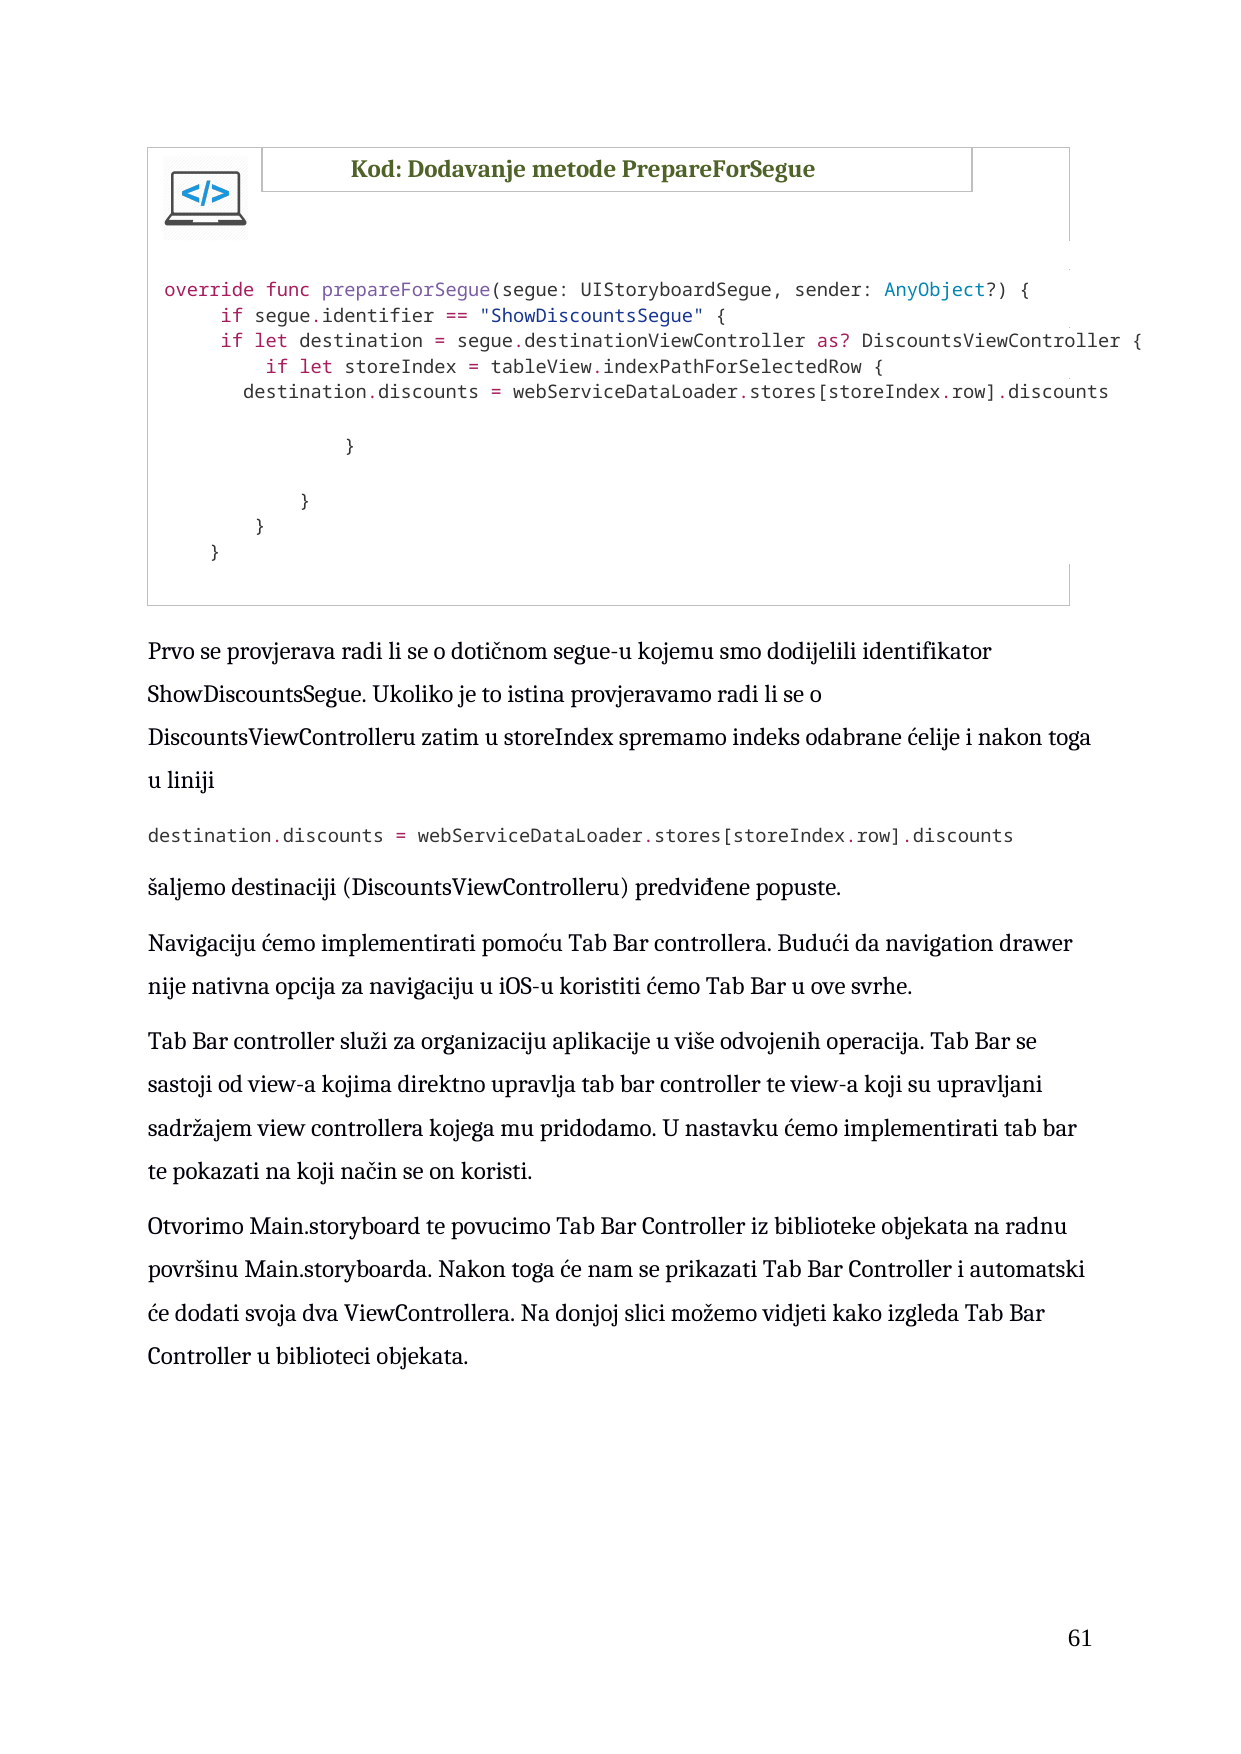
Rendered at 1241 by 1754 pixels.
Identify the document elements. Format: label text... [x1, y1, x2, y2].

picture [162, 155, 249, 241]
text Otvorimo Main.storyboard te povucimo Tab Bar Controller iz biblioteke objekata na radnu površinu Main.storyboarda. Nakon toga će nam se prikazati Tab Bar Controller i automatski će dodati svoja dva ViewControllera. Na donjoj slici možemo vidjeti kako izgleda Tab Bar Controller u biblioteci objekata. [148, 1212, 1093, 1370]
text destination.discounts = webServiceDataLoader.stores[storeIndex.row].discounts [148, 822, 1093, 848]
text šaljemo destinaciji (DiscountsViewControlleru) predviđene popuste. [148, 873, 1093, 902]
text Prvo se provjerava radi li se o dotičnom segue-u kojemu smo dodijelili identifikator ShowDiscountsSegue. Ukoliko je to istina provjeravamo radi li se o DiscountsViewControlleru zatim u storeIndex spremamo indeks odabrane ćelije i nakon toga u liniji [148, 637, 1093, 795]
text Navigaciju ćemo implementirati pomoću Tab Bar controllera. Budući da navigation drawer nije nativna opcija za navigaciju u iOS-u koristiti ćemo Tab Bar u ove svrhe. [148, 928, 1093, 1000]
text Tab Bar controller služi za organizaciju aplikacije u više odvojenih operacija. Tab Bar se sastoji od view-a kojima direktno upravlja tab bar controller te view-a koji su upravljani sadržajem view controllera kojega mu pridodamo. U nastavku ćemo implementirati tab bar te pokazati na koji način se on koristi. [148, 1027, 1093, 1185]
